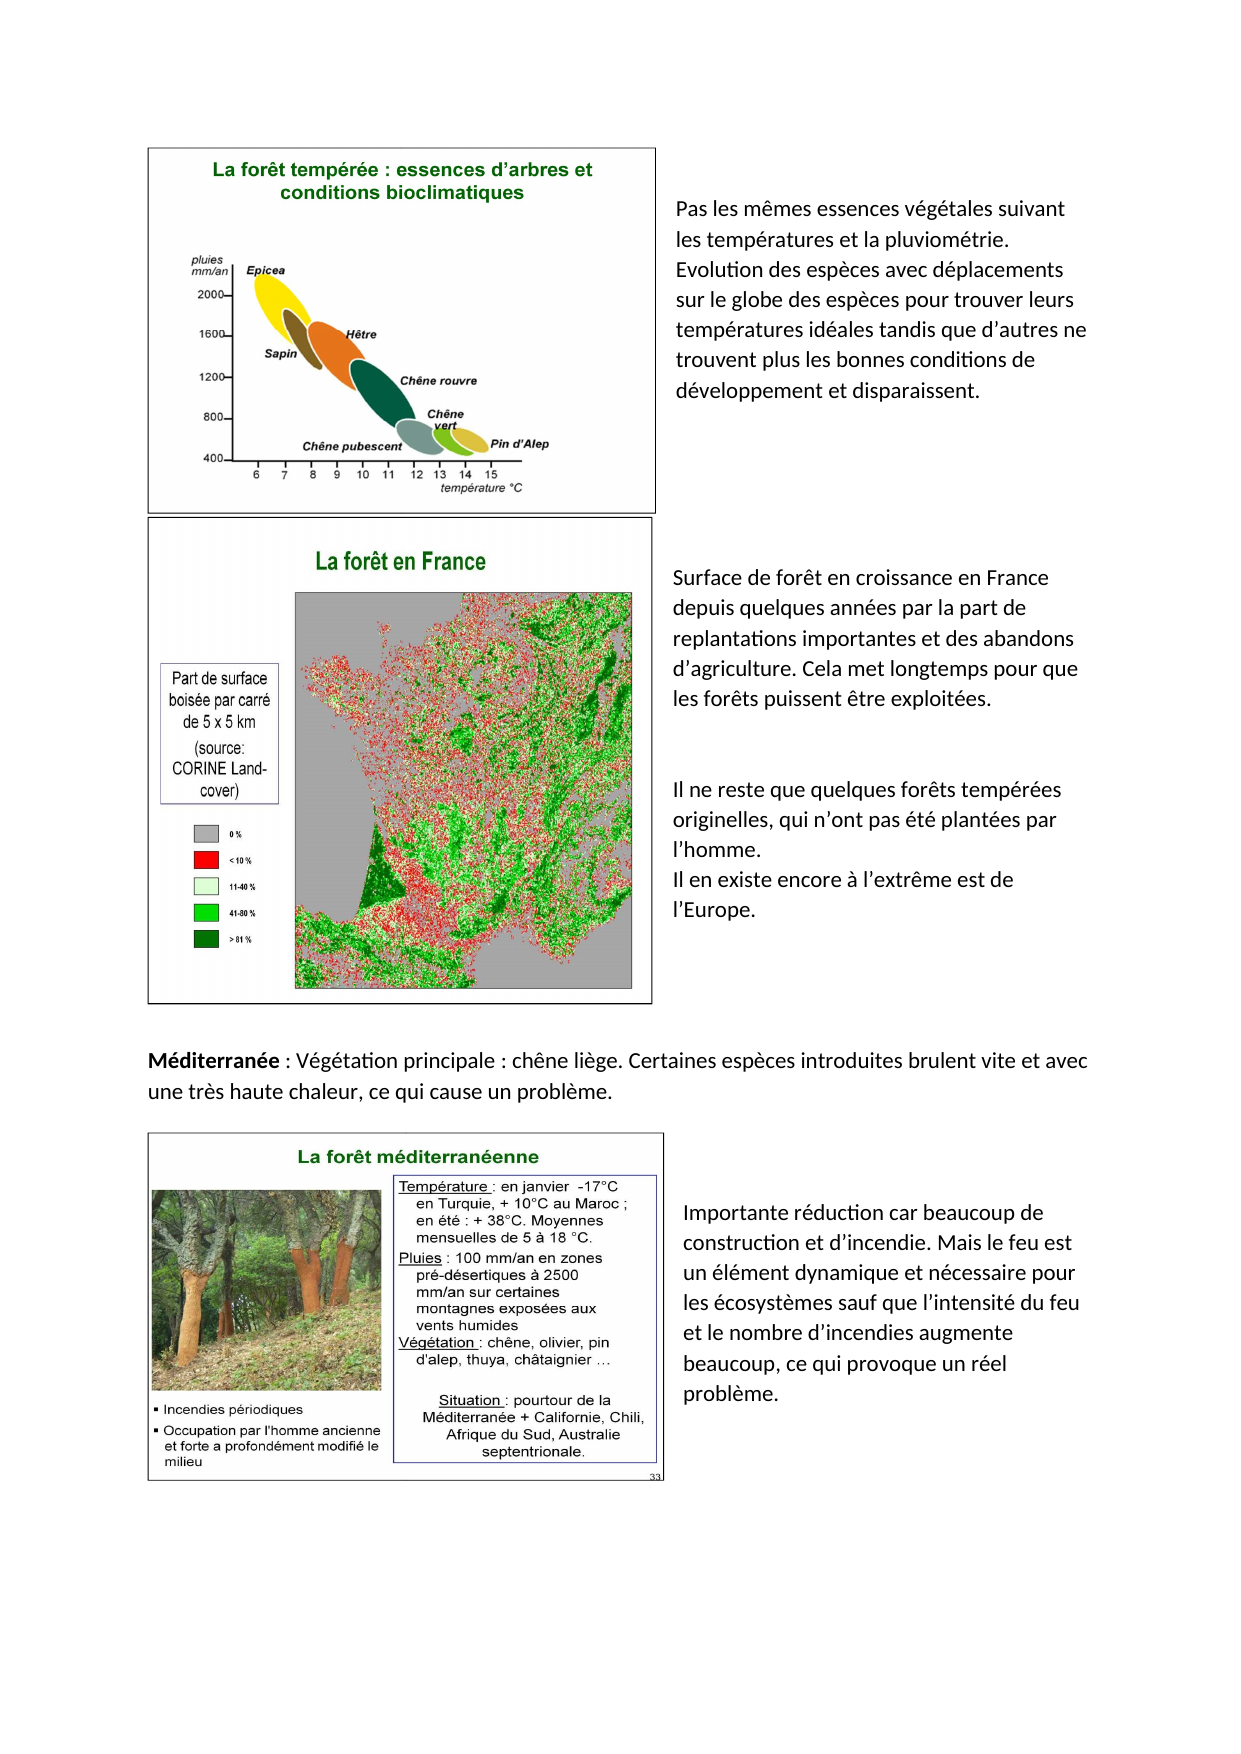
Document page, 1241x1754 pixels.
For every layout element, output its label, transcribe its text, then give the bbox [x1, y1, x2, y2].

picture [149, 1134, 663, 1479]
text Il ne reste que quelques forêts tempérées originelles, qui n’ont pas été plantées par l’homme. [653, 775, 1093, 863]
text Pas les mêmes essences végétales suivant les températures et la pluviométrie. Evolution des espèces avec déplacements sur le globe des espèces pour trouver leurs températures idéales tandis que d’autres ne trouvent plus les bonnes conditions de développement et disparaissent. [656, 194, 1093, 404]
text Importante réduction car beaucoup de construction et d’incendie. Mais le feu est un élément dynamique et nécessaire pour les écosystèmes sauf que l’intensité du feu et le nombre d’incendies augmente beaucoup, ce qui provoque un réel problème. [665, 1198, 1093, 1407]
picture [149, 149, 655, 512]
text Il en existe encore à l’extrême est de l’Europe. [653, 865, 1093, 923]
text Méditerranée : Végétation principale : chêne liège. Certaines espèces introduites brulent vite et avec une très haute chaleur, ce qui cause un problème. [148, 1047, 1093, 1105]
text Surface de forêt en croissance en France depuis quelques années par la part de replantations importantes et des abandons d’agriculture. Cela met longtemps pour que les forêts puissent être exploitées. [653, 563, 1093, 712]
picture [149, 518, 651, 1003]
